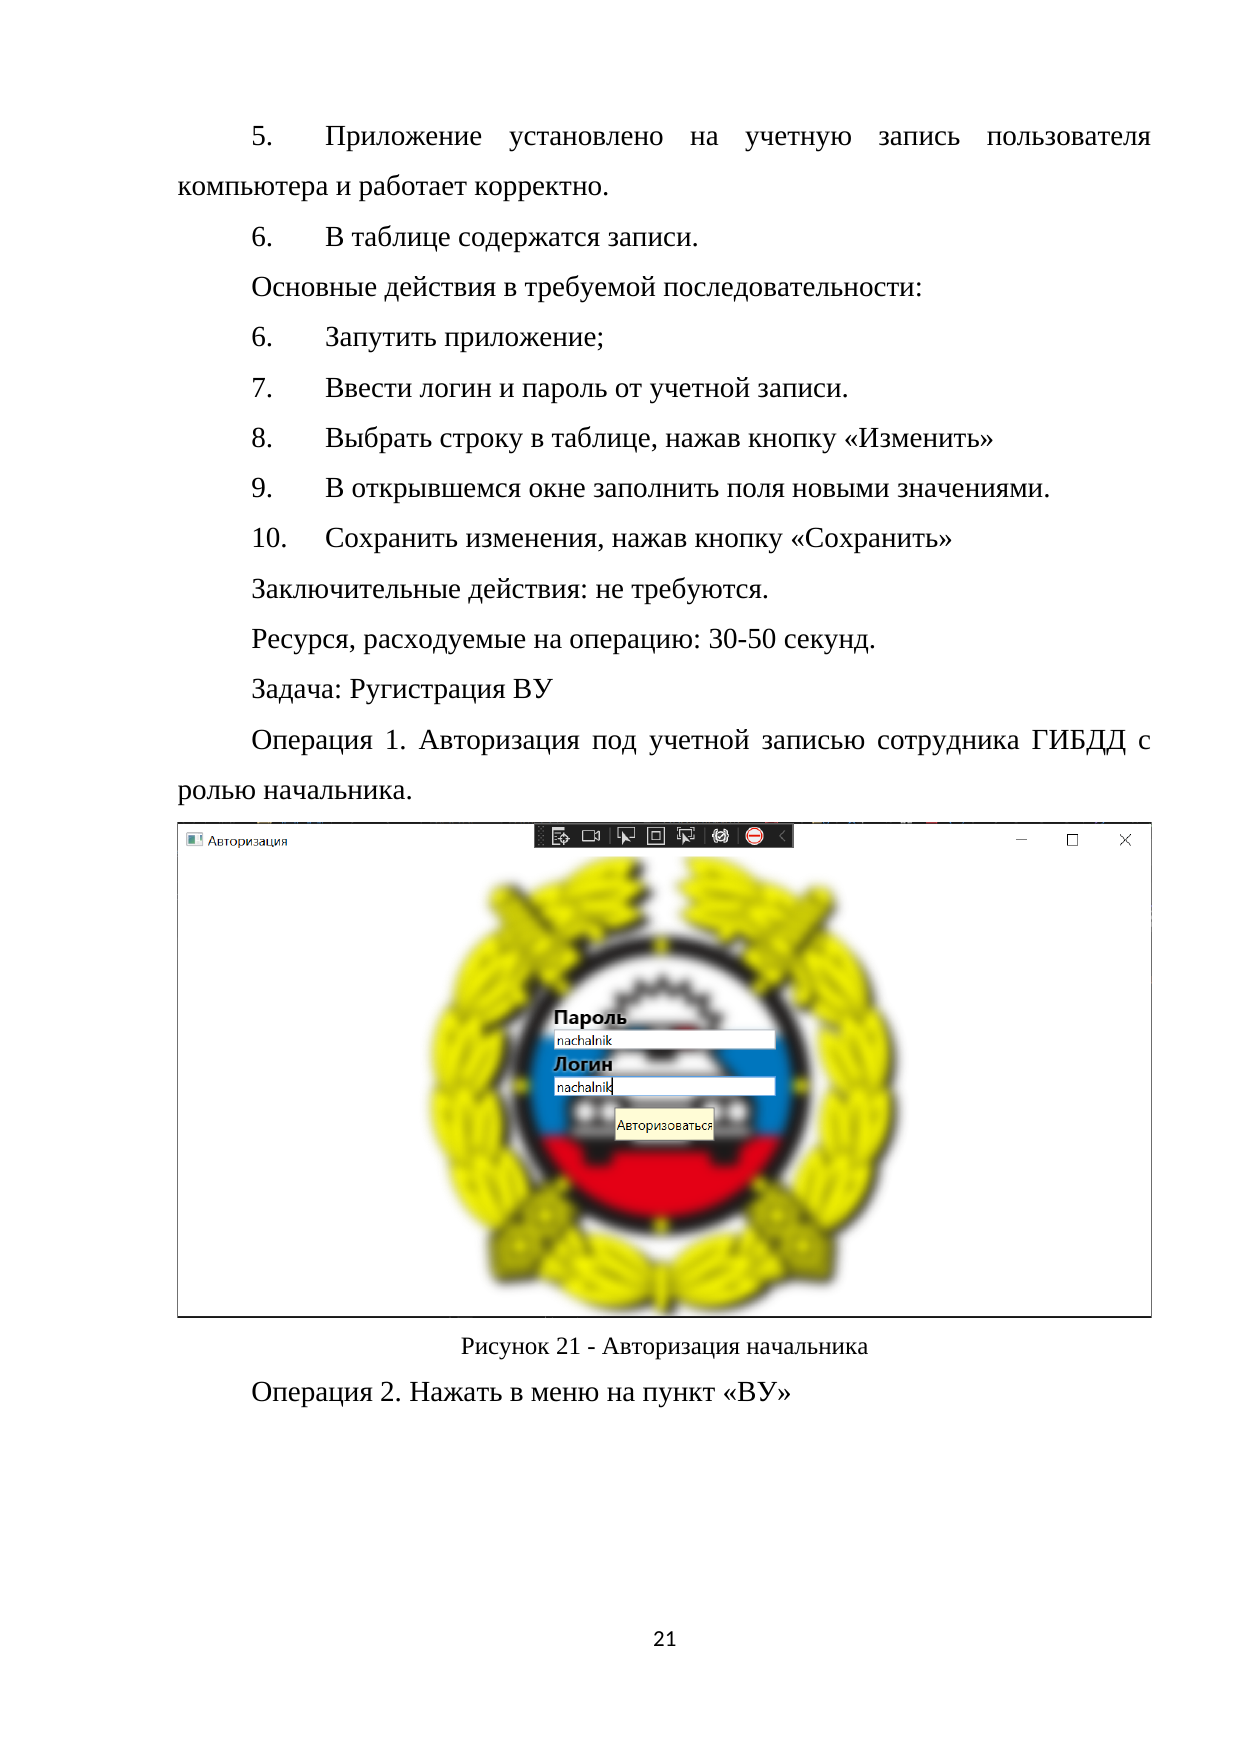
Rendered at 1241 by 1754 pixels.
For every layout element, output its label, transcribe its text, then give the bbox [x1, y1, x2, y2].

list В открывшемся окне заполнить поля новыми значениями. [177, 470, 1152, 504]
text Ресурся, расходуемые на операцию: 30-50 секунд. [177, 621, 1152, 655]
text Заключительные действия: не требуются. [177, 571, 1152, 604]
list Ввести логин и пароль от учетной записи. [177, 370, 1152, 403]
text Основные действия в требуемой последовательности: [177, 269, 1152, 303]
list Сохранить изменения, нажав кнопку «Сохранить» [177, 521, 1152, 554]
text Операция 2. Нажать в меню на пункт «ВУ» [177, 1374, 1152, 1408]
picture [177, 822, 1152, 1318]
text Задача: Ругистрация ВУ [177, 672, 1152, 705]
list Выбрать строку в таблице, нажав кнопку «Изменить» [177, 420, 1152, 453]
list Запутить приложение; [177, 319, 1152, 353]
text Операция 1. Авторизация под учетной записью сотрудника ГИБДД с ролью начальника. [177, 722, 1152, 806]
list В таблице содержатся записи. [177, 219, 1152, 252]
list Приложение установлено на учетную запись пользователя компьютера и работает корректно. [177, 118, 1152, 202]
text Рисунок 21 - Авторизация начальника [177, 1331, 1152, 1360]
